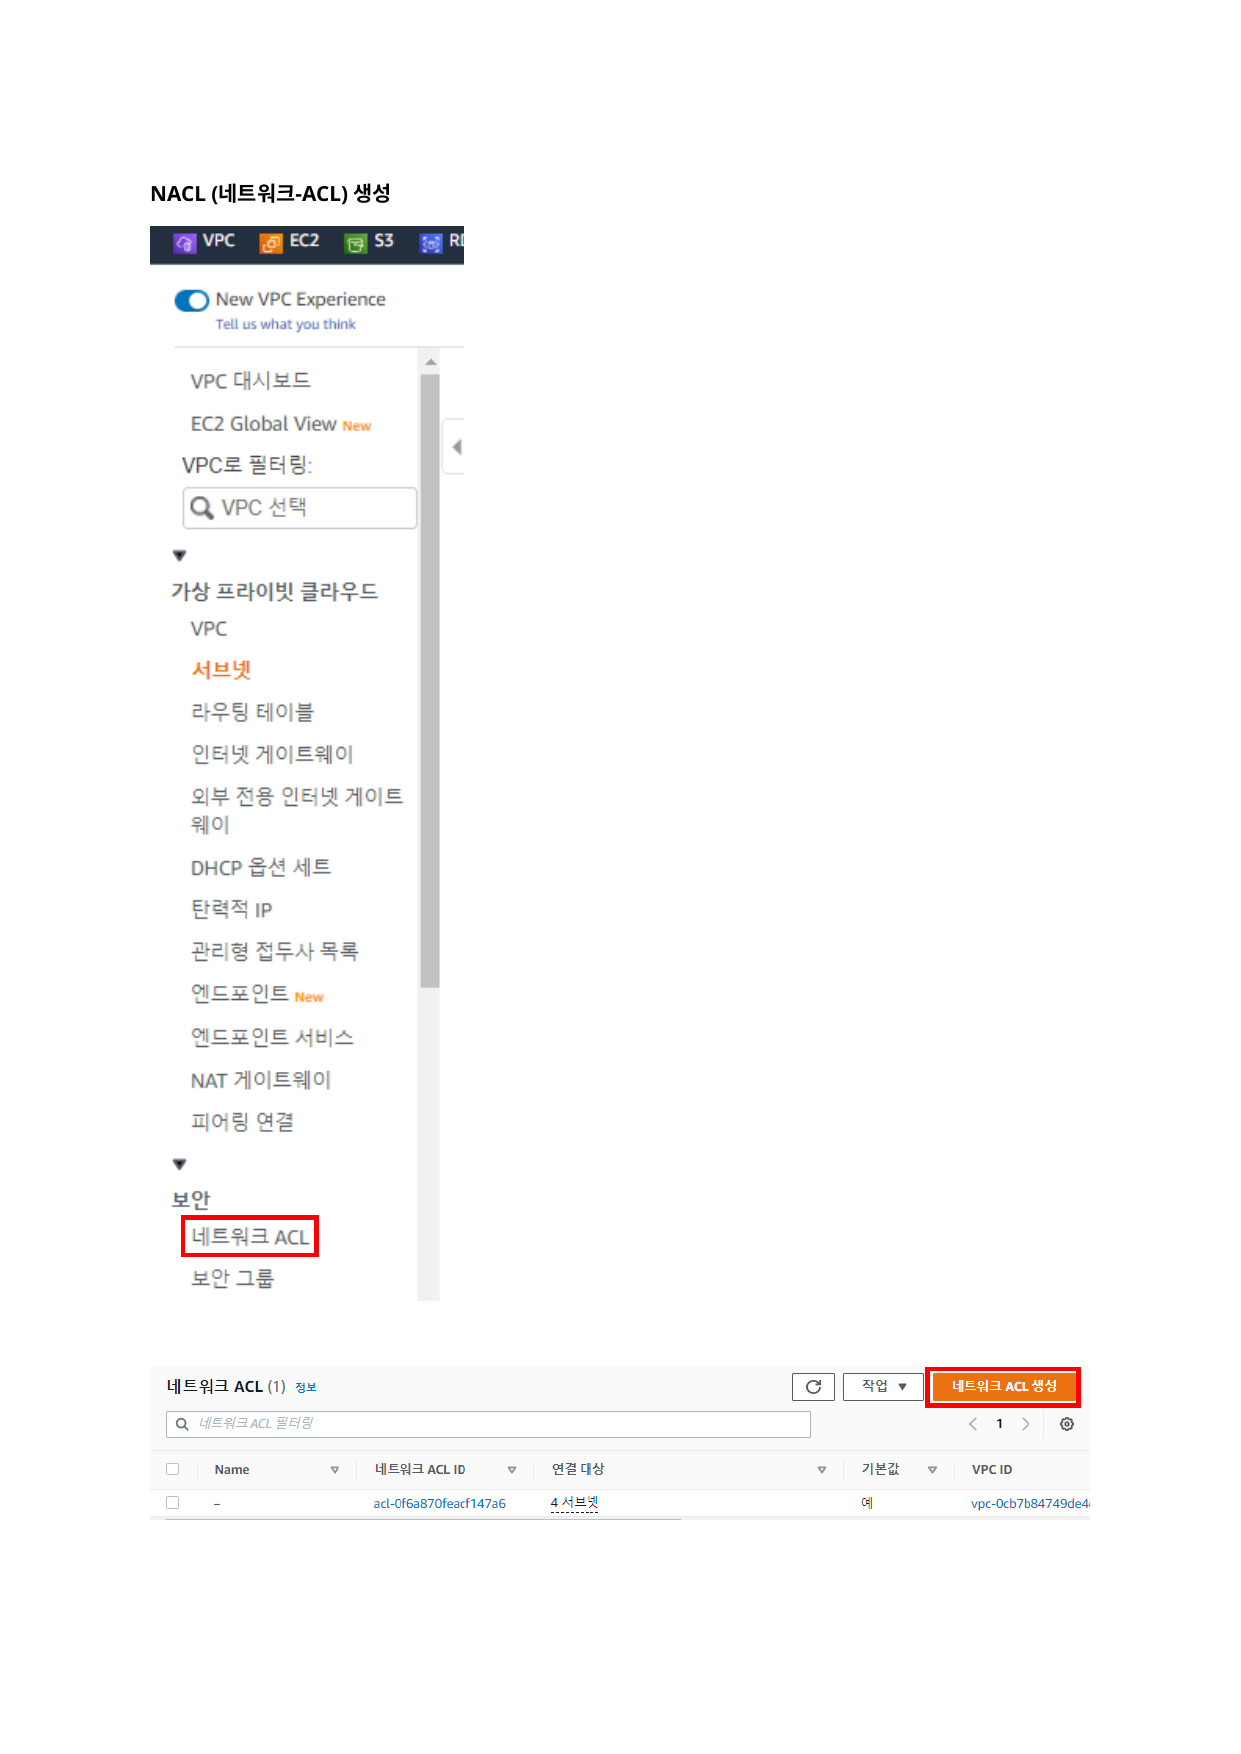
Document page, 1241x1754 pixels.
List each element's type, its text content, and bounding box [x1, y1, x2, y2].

picture [150, 1366, 1091, 1520]
picture [150, 226, 464, 1301]
subtitle NACL (네트워크-ACL) 생성 [150, 177, 1090, 207]
